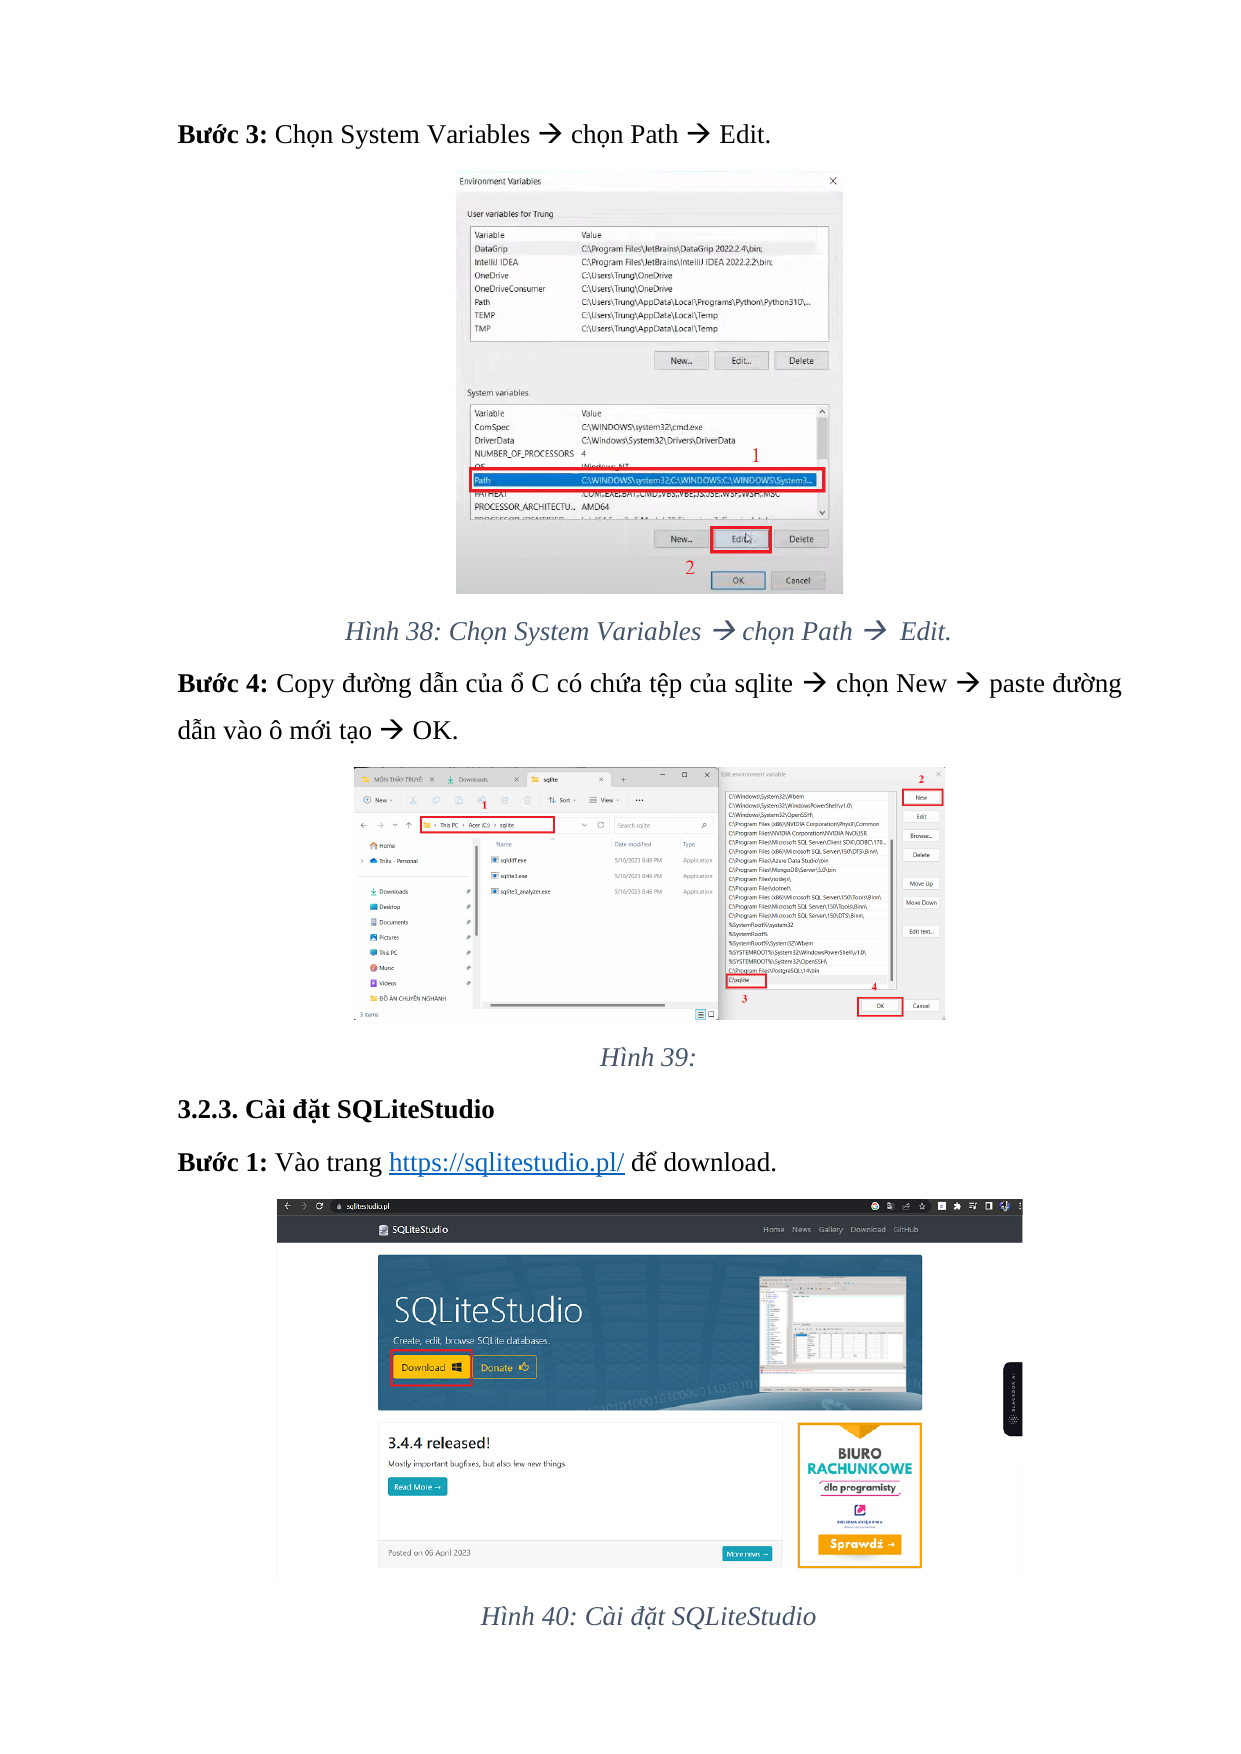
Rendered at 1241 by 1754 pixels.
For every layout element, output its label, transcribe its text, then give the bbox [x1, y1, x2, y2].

picture [456, 171, 844, 594]
text Hình 39: [177, 1041, 1122, 1072]
text 3.2.3. Cài đặt SQLiteStudio [177, 1093, 1122, 1124]
picture [276, 1199, 1023, 1579]
text Hình 40: Cài đặt SQLiteStudio [177, 1600, 1122, 1631]
text Bước 3: Chọn System Variables chọn Path Edit. [177, 118, 1122, 149]
text Bước 4: Copy đường dẫn của ổ C có chứa tệp của sqlite chọn New paste đường dẫn vào ô mới tạo OK. [177, 668, 1122, 746]
text Hình 38: Chọn System Variables chọn Path Edit. [177, 616, 1122, 647]
text Bước 1: Vào trang https://sqlitestudio.pl/ để download. [177, 1146, 1122, 1177]
picture [354, 767, 946, 1020]
